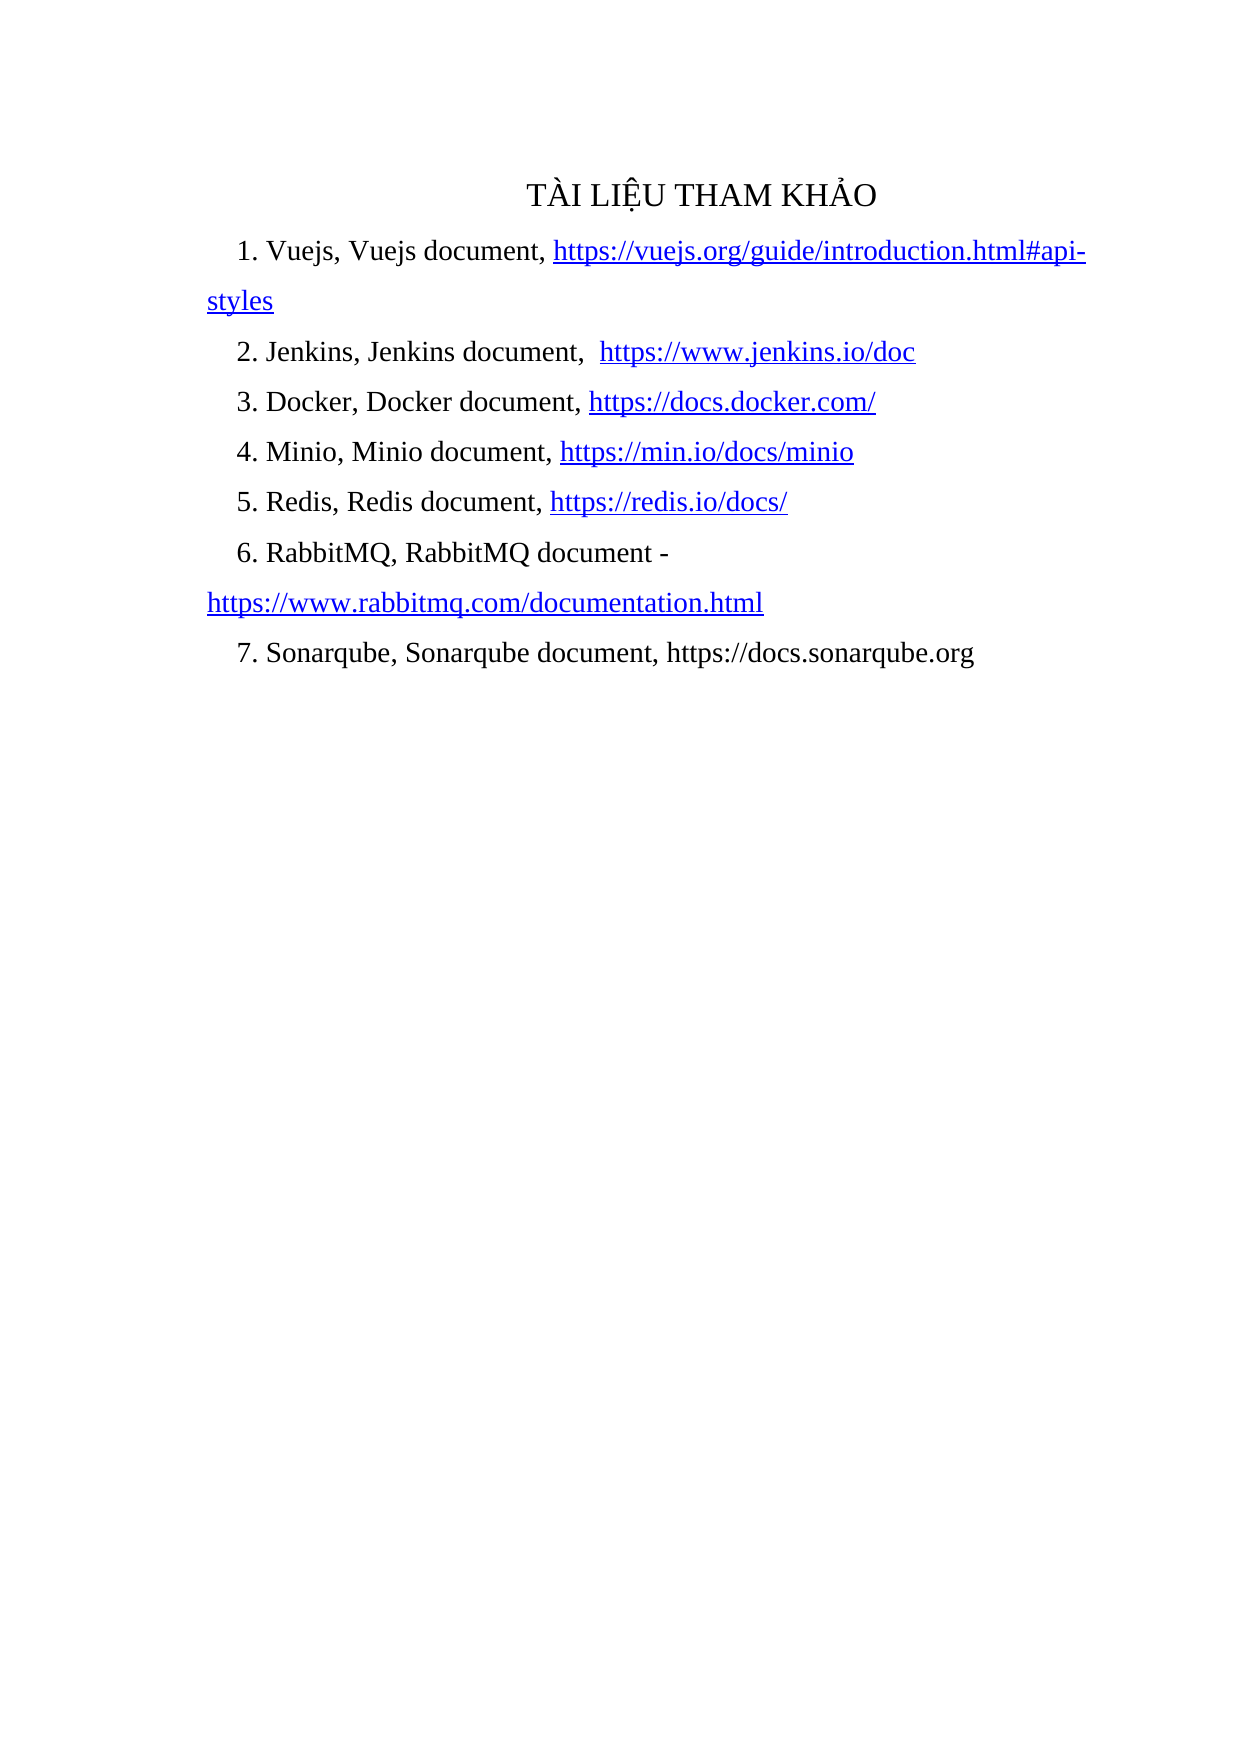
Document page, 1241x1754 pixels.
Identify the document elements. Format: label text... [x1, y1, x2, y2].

subtitle TÀI LIỆU THAM KHẢO [252, 176, 1152, 214]
text 1. Vuejs, Vuejs document, https://vuejs.org/guide/introduction.html#api-styles [207, 233, 1152, 317]
text 5. Redis, Redis document, https://redis.io/docs/ [207, 484, 1152, 518]
text 7. Sonarqube, Sonarqube document, https://docs.sonarqube.org [207, 636, 1152, 669]
text 4. Minio, Minio document, https://min.io/docs/minio [207, 434, 1152, 468]
text 2. Jenkins, Jenkins document, https://www.jenkins.io/doc [207, 334, 1152, 367]
text 3. Docker, Docker document, https://docs.docker.com/ [207, 384, 1152, 417]
text 6. RabbitMQ, RabbitMQ document - https://www.rabbitmq.com/documentation.html [207, 535, 1152, 619]
